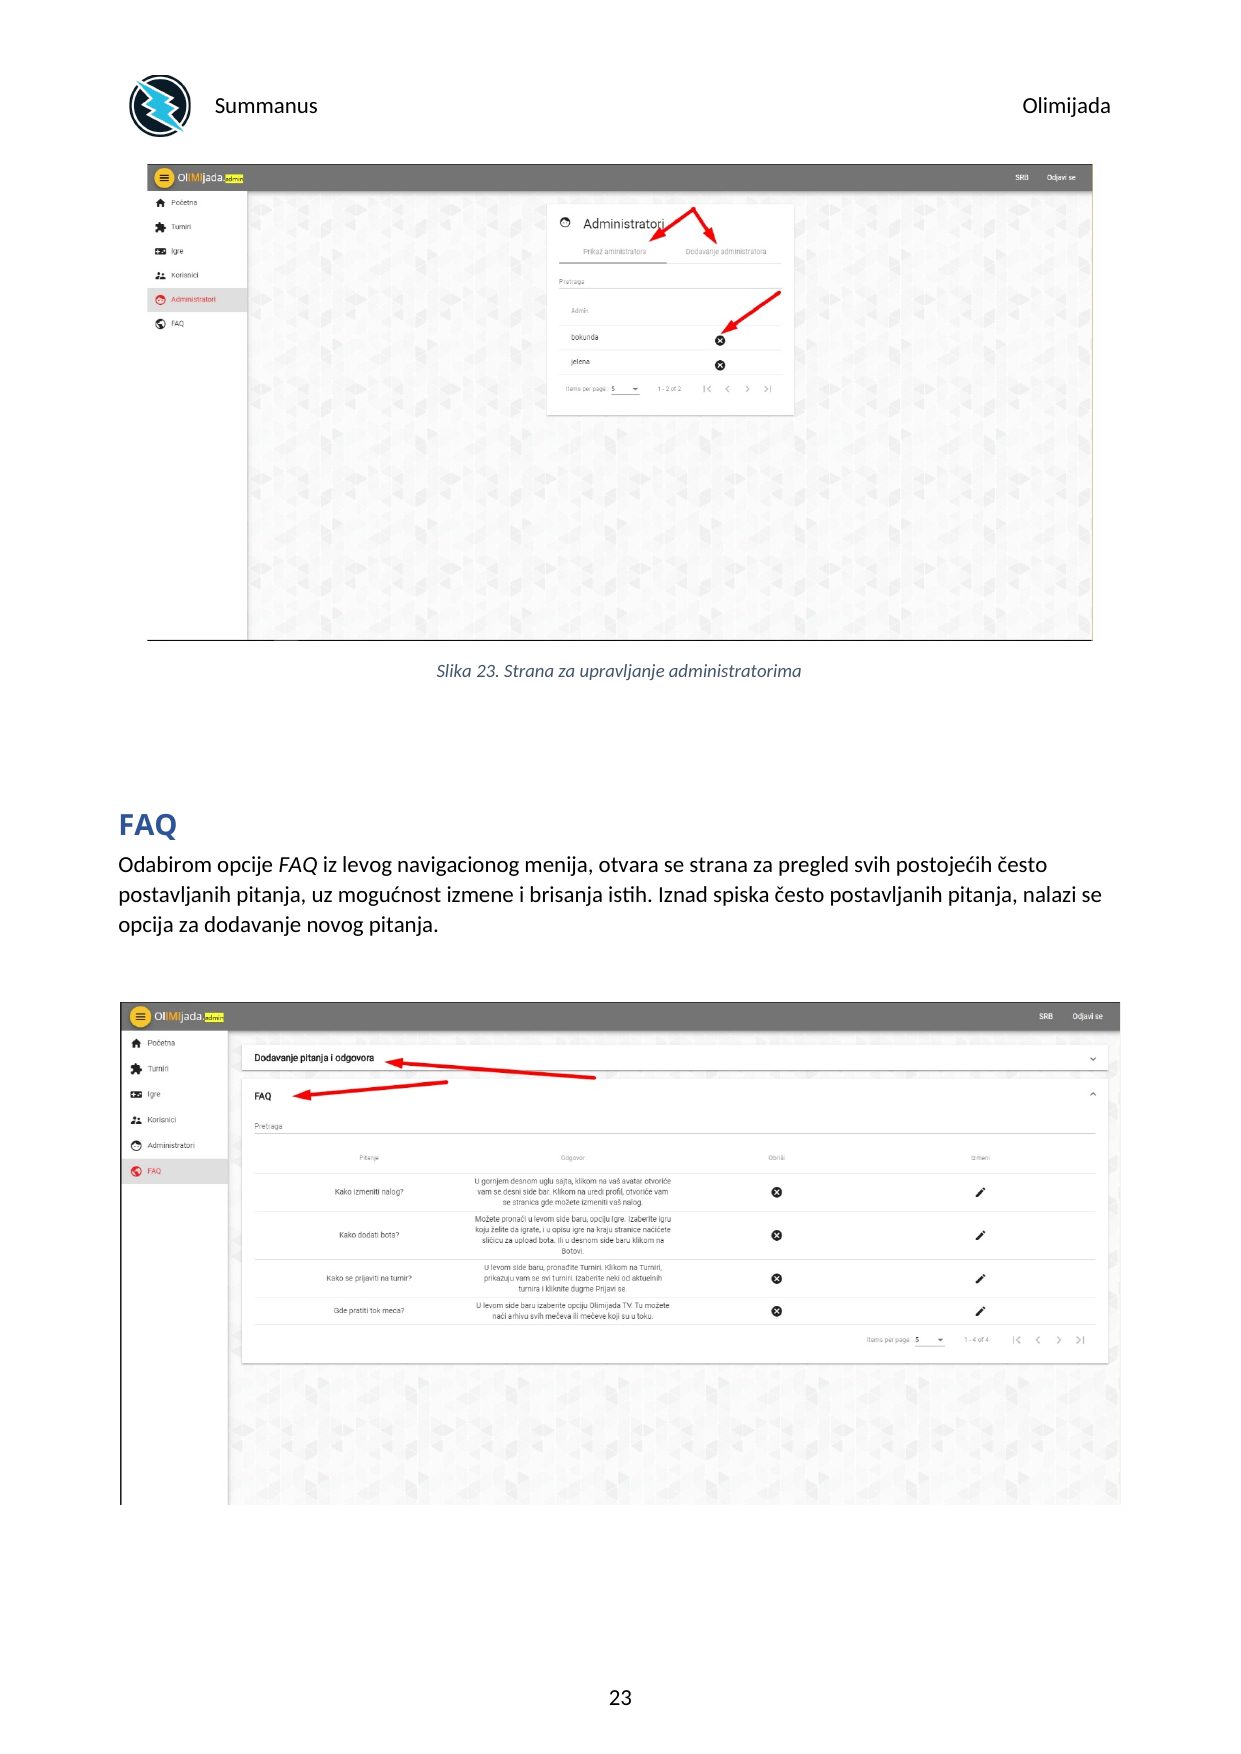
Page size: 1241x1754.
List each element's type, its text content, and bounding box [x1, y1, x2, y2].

picture [129, 75, 191, 137]
text Odabirom opcije FAQ iz levog navigacionog menija, otvara se strana za pregled svih postojećih često postavljanih pitanja, uz mogućnost izmene i brisanja istih. Iznad spiska često postavljanih pitanja, nalazi se opcija za dodavanje novog pitanja. [118, 851, 1122, 938]
picture [147, 164, 1093, 641]
subtitle FAQ [118, 804, 1122, 844]
text Slika 23. Strana za upravljanje administratorima [118, 659, 1122, 682]
picture [120, 1002, 1121, 1505]
